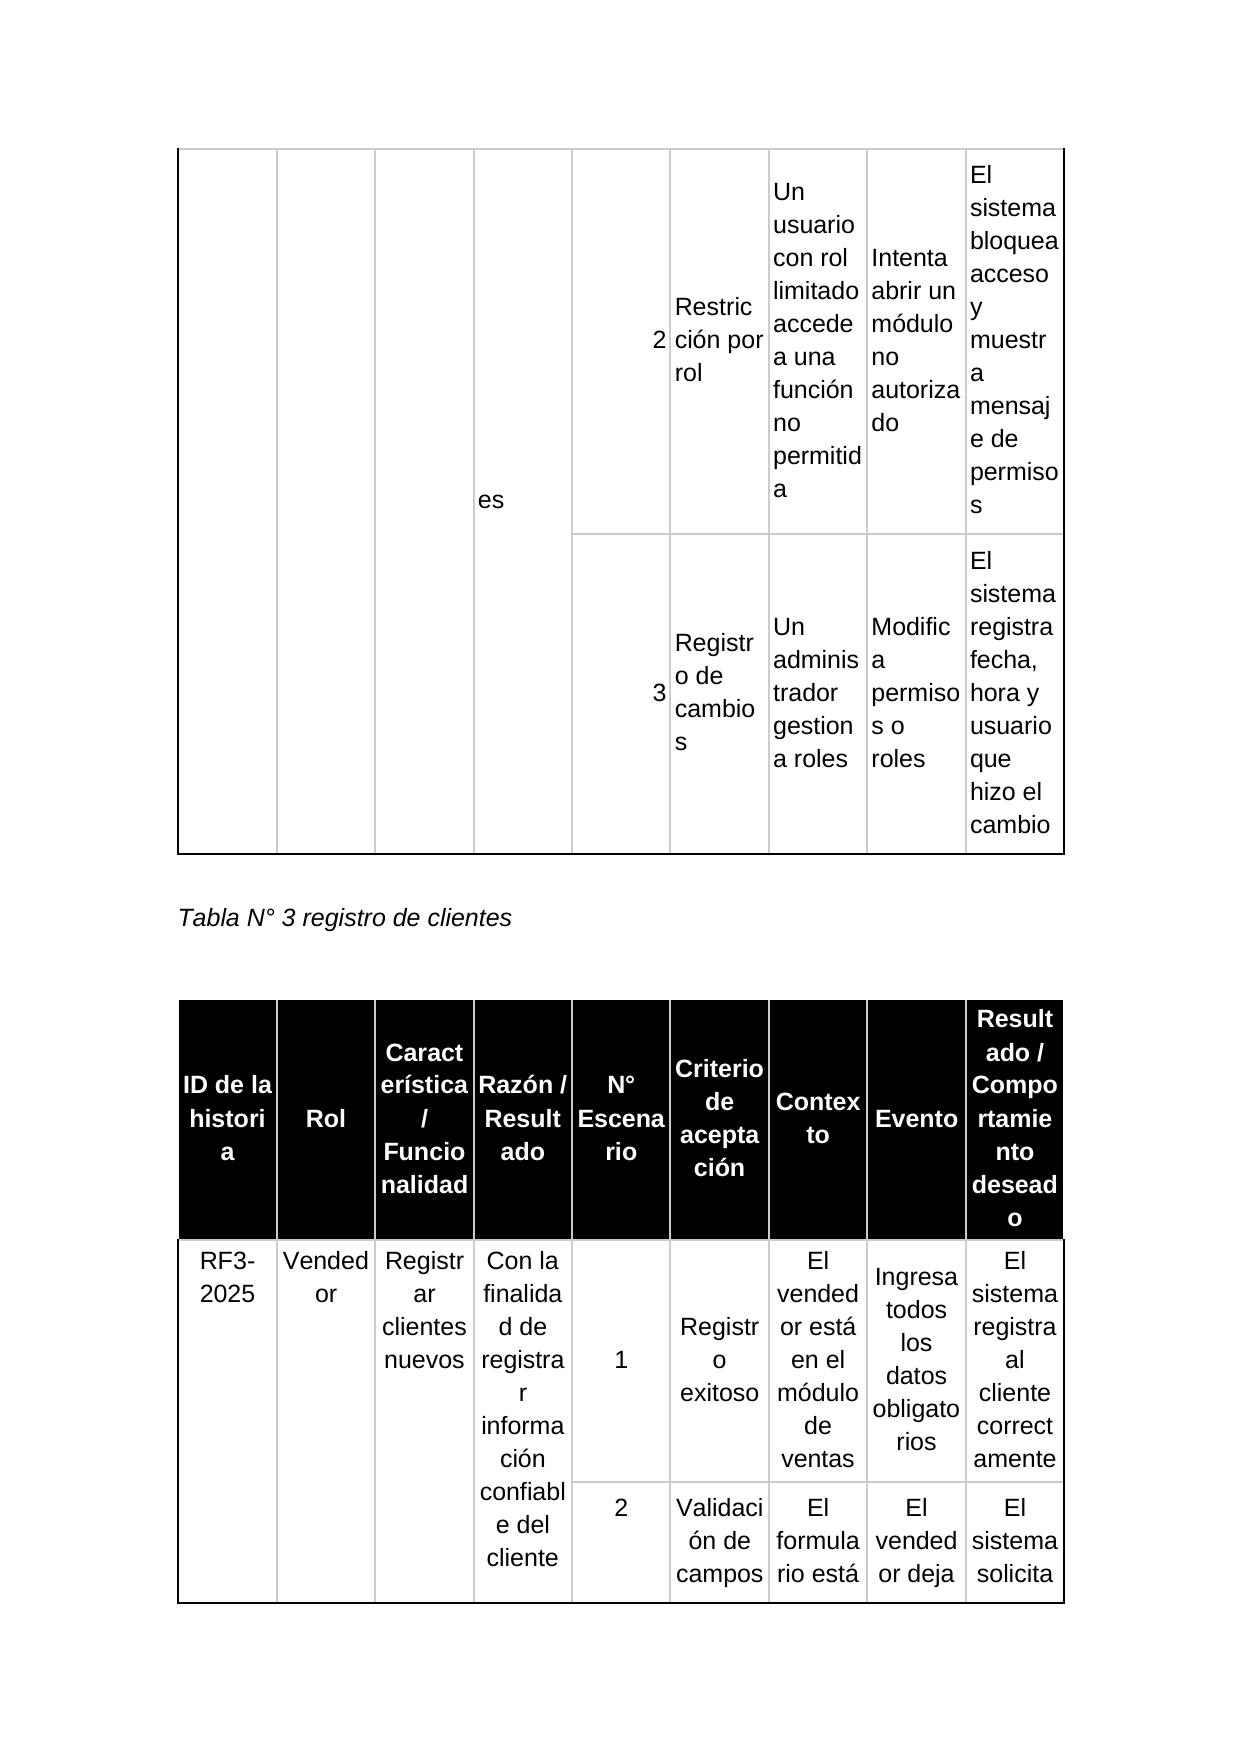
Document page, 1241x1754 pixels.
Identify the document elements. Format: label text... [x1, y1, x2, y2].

text Tabla N° 3 registro de clientes [177, 903, 1063, 932]
